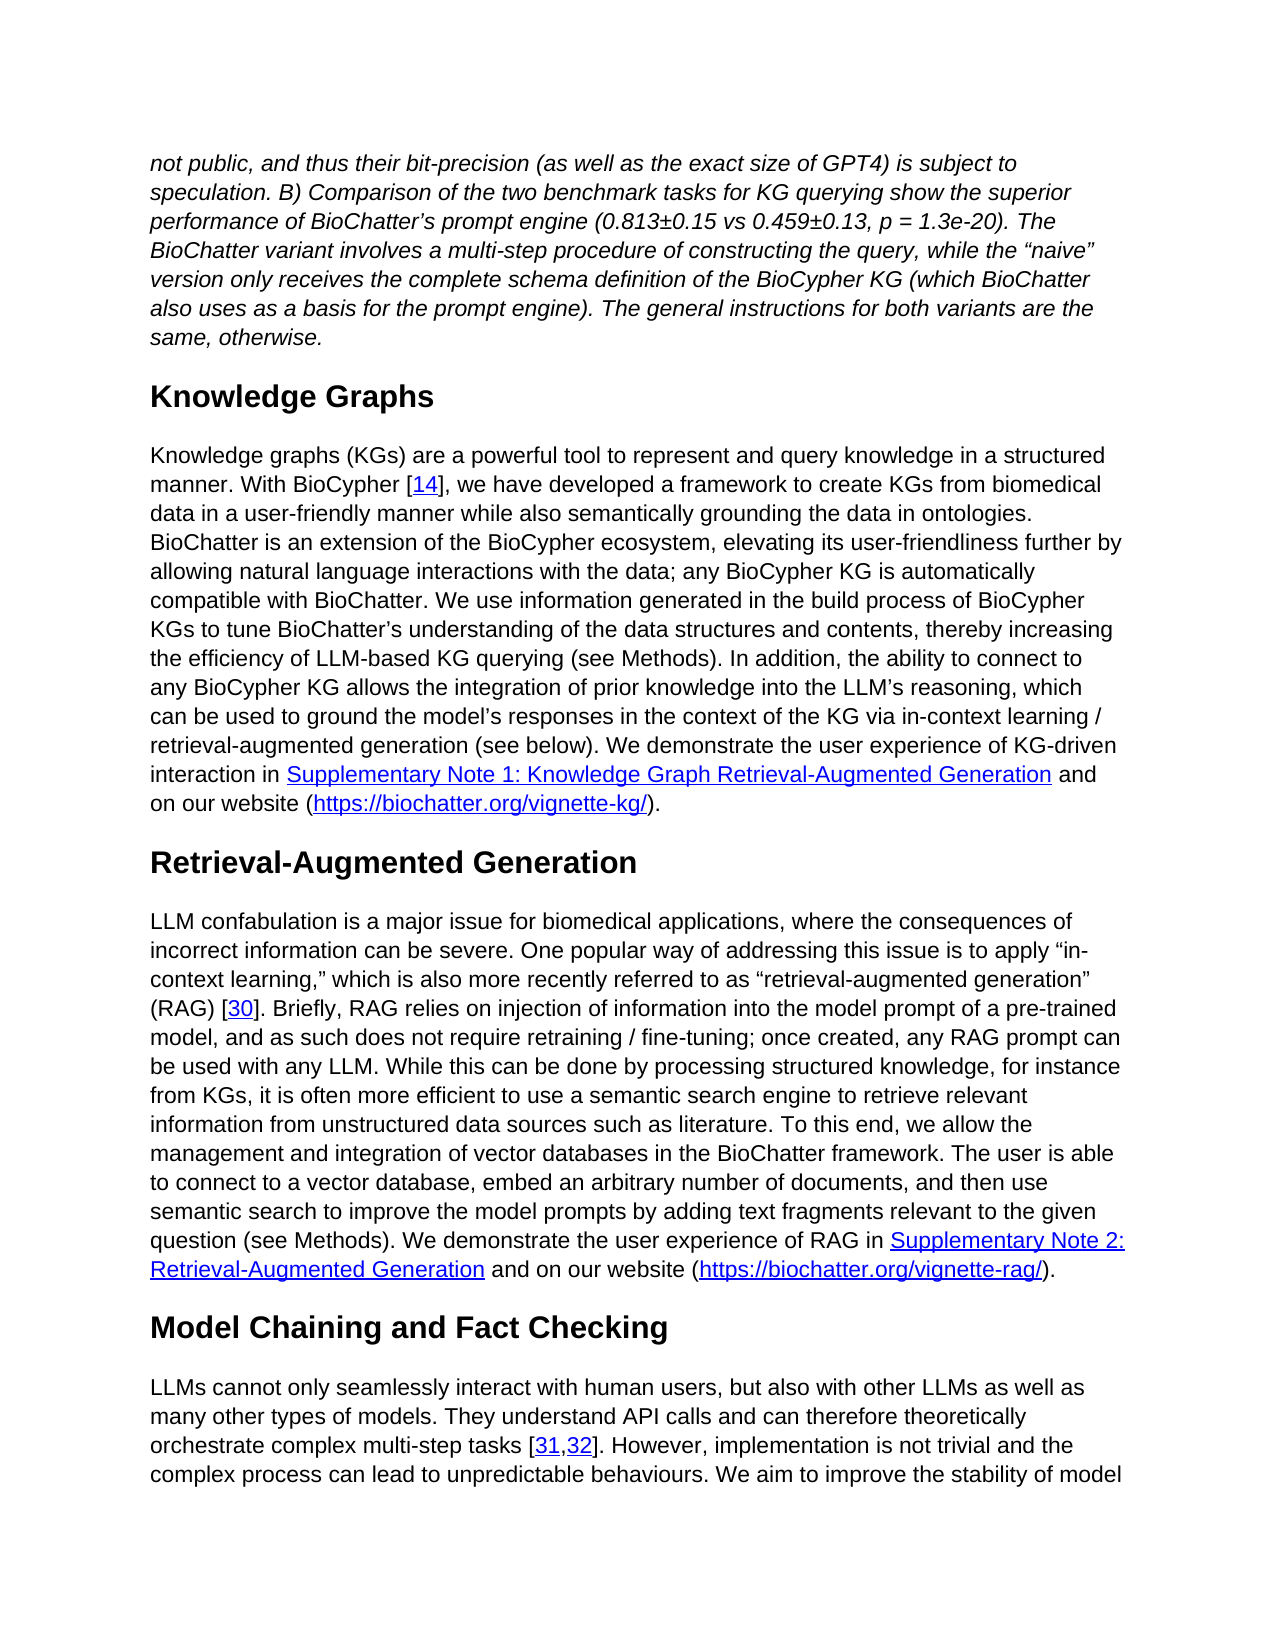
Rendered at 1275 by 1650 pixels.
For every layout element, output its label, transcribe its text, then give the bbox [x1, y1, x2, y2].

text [150, 150, 1125, 350]
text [150, 1374, 1125, 1487]
subtitle Retrieval-Augmented Generation [150, 844, 1125, 879]
subtitle Knowledge Graphs [150, 378, 1125, 414]
subtitle Model Chaining and Fact Checking [150, 1309, 1125, 1346]
text Knowledge graphs (KGs) are a powerful tool to represent and query knowledge in a structured manner. With BioCypher [14], we have developed a framework to create KGs from biomedical data in a user-friendly manner while also semantically grounding the data in ontologies. BioChatter is an extension of the BioCypher ecosystem, elevating its user-friendliness further by allowing natural language interactions with the data; any BioCypher KG is automatically compatible with BioChatter. We use information generated in the build process of BioCypher KGs to tune BioChatter’s understanding of the data structures and contents, thereby increasing the efficiency of LLM-based KG querying (see Methods). In addition, the ability to connect to any BioCypher KG allows the integration of prior knowledge into the LLM’s reasoning, which can be used to ground the model’s responses in the context of the KG via in-context learning / retrieval-augmented generation (see below). We demonstrate the user experience of KG-driven interaction in Supplementary Note 1: Knowledge Graph Retrieval-Augmented Generation and on our website (https://biochatter.org/vignette-kg/). [150, 442, 1125, 816]
text LLM confabulation is a major issue for biomedical applications, where the consequences of incorrect information can be severe. One popular way of addressing this issue is to apply “in-context learning,” which is also more recently referred to as “retrieval-augmented generation” (RAG) [30]. Briefly, RAG relies on injection of information into the model prompt of a pre-trained model, and as such does not require retraining / fine-tuning; once created, any RAG prompt can be used with any LLM. While this can be done by processing structured knowledge, for instance from KGs, it is often more efficient to use a semantic search engine to retrieve relevant information from unstructured data sources such as literature. To this end, we allow the management and integration of vector databases in the BioChatter framework. The user is able to connect to a vector database, embed an arbitrary number of documents, and then use semantic search to improve the model prompts by adding text fragments relevant to the given question (see Methods). We demonstrate the user experience of RAG in Supplementary Note 2: Retrieval-Augmented Generation and on our website (https://biochatter.org/vignette-rag/). [150, 908, 1125, 1282]
